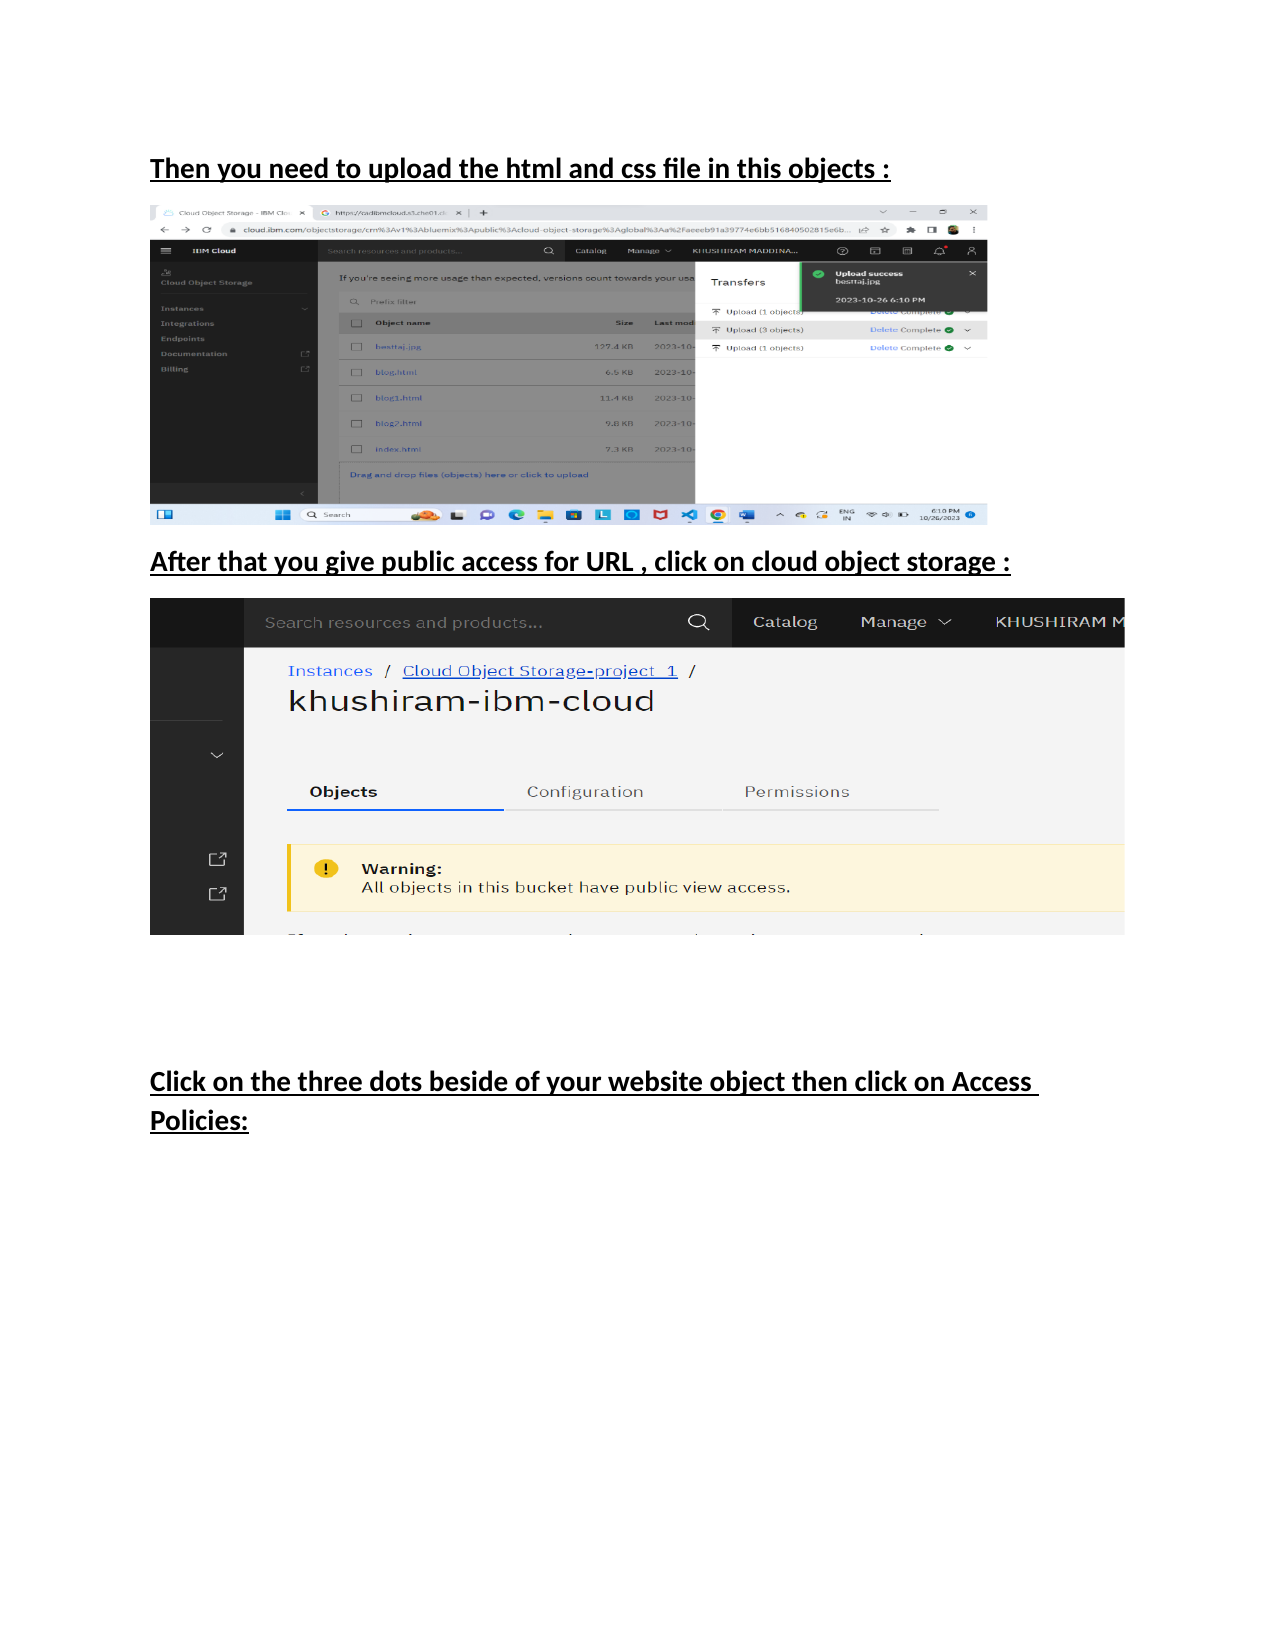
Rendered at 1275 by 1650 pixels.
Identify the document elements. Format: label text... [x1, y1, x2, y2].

picture [150, 598, 1125, 935]
text Then you need to upload the html and css file in this objects : [150, 150, 1125, 186]
text Click on the three dots beside of your website object then click on Access Policies: [150, 1063, 1125, 1138]
picture [150, 205, 988, 525]
text After that you give public access for URL , click on cloud object storage : [150, 543, 1125, 579]
